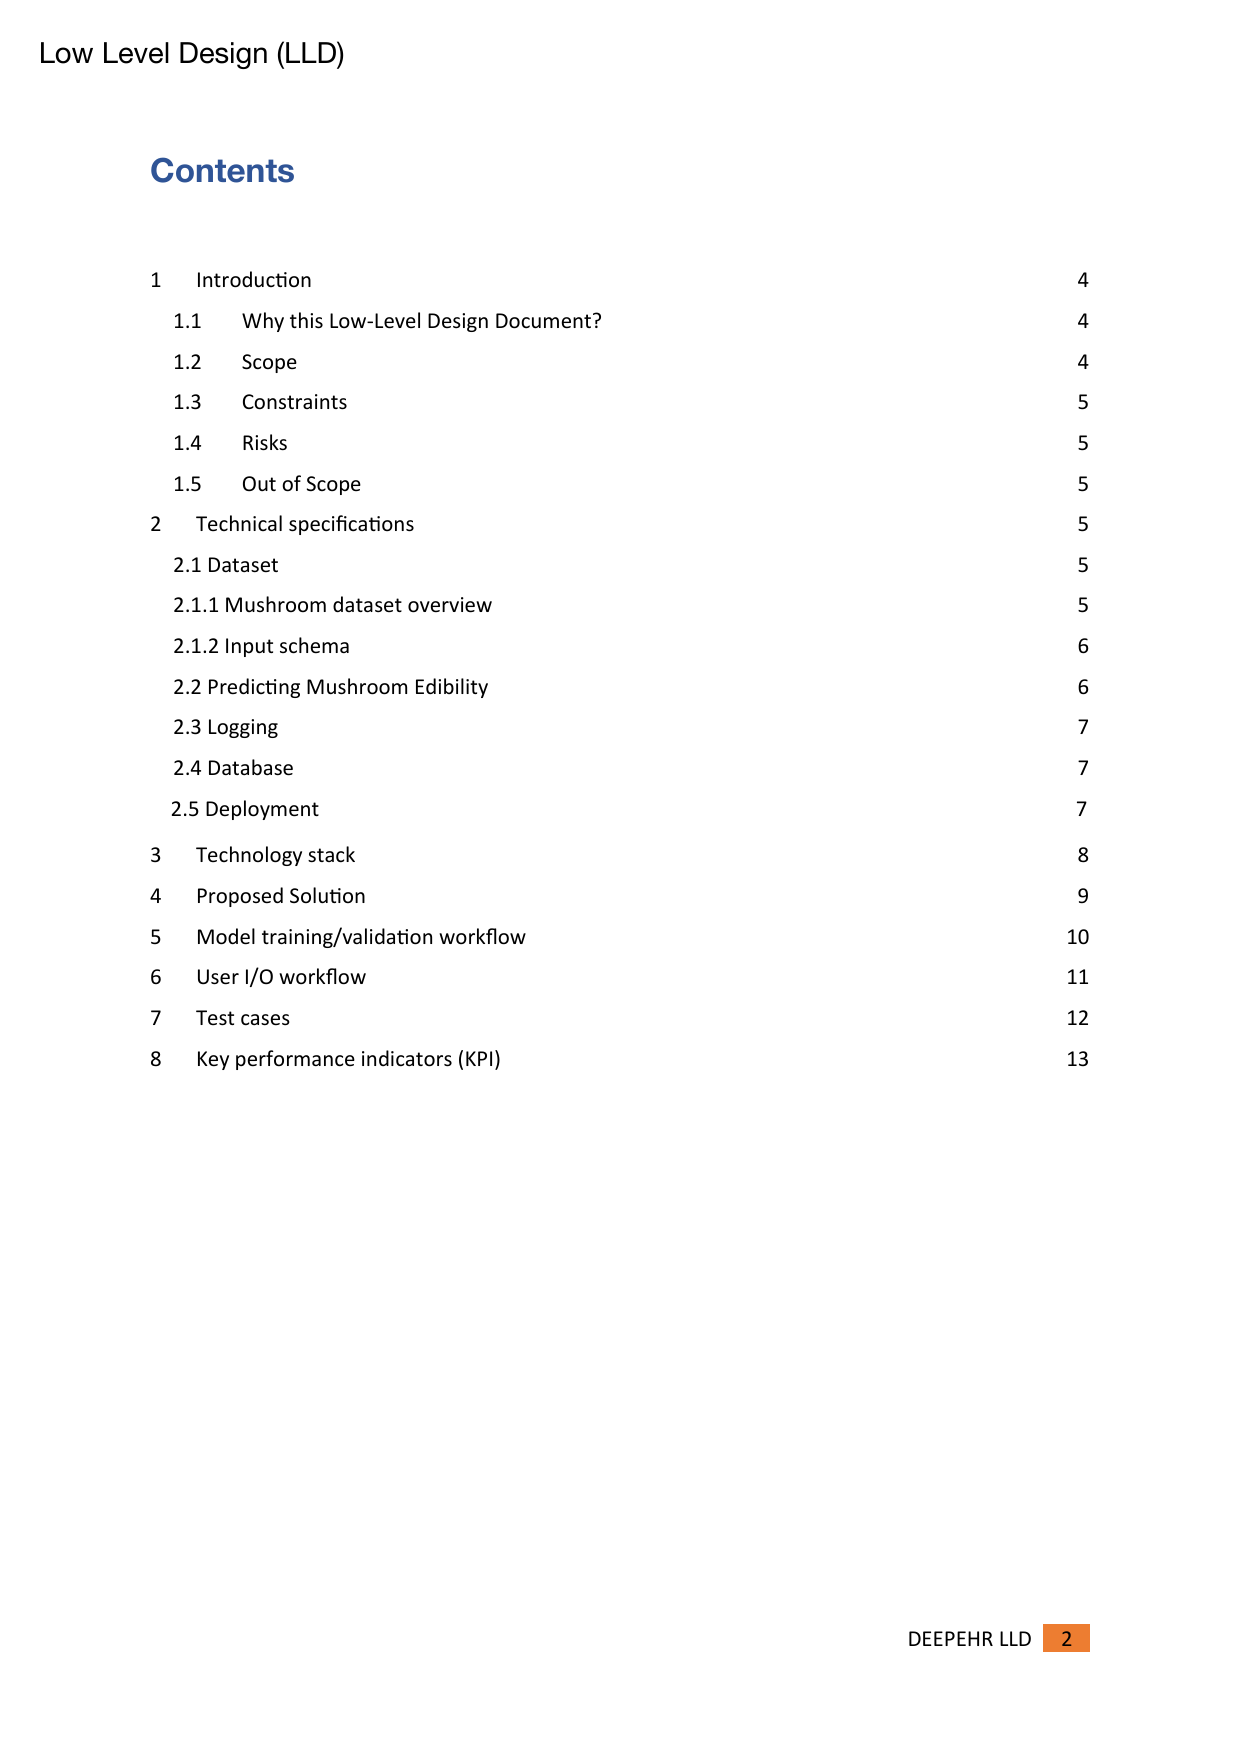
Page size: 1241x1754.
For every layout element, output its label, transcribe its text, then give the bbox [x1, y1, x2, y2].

text Contents [150, 150, 1090, 192]
